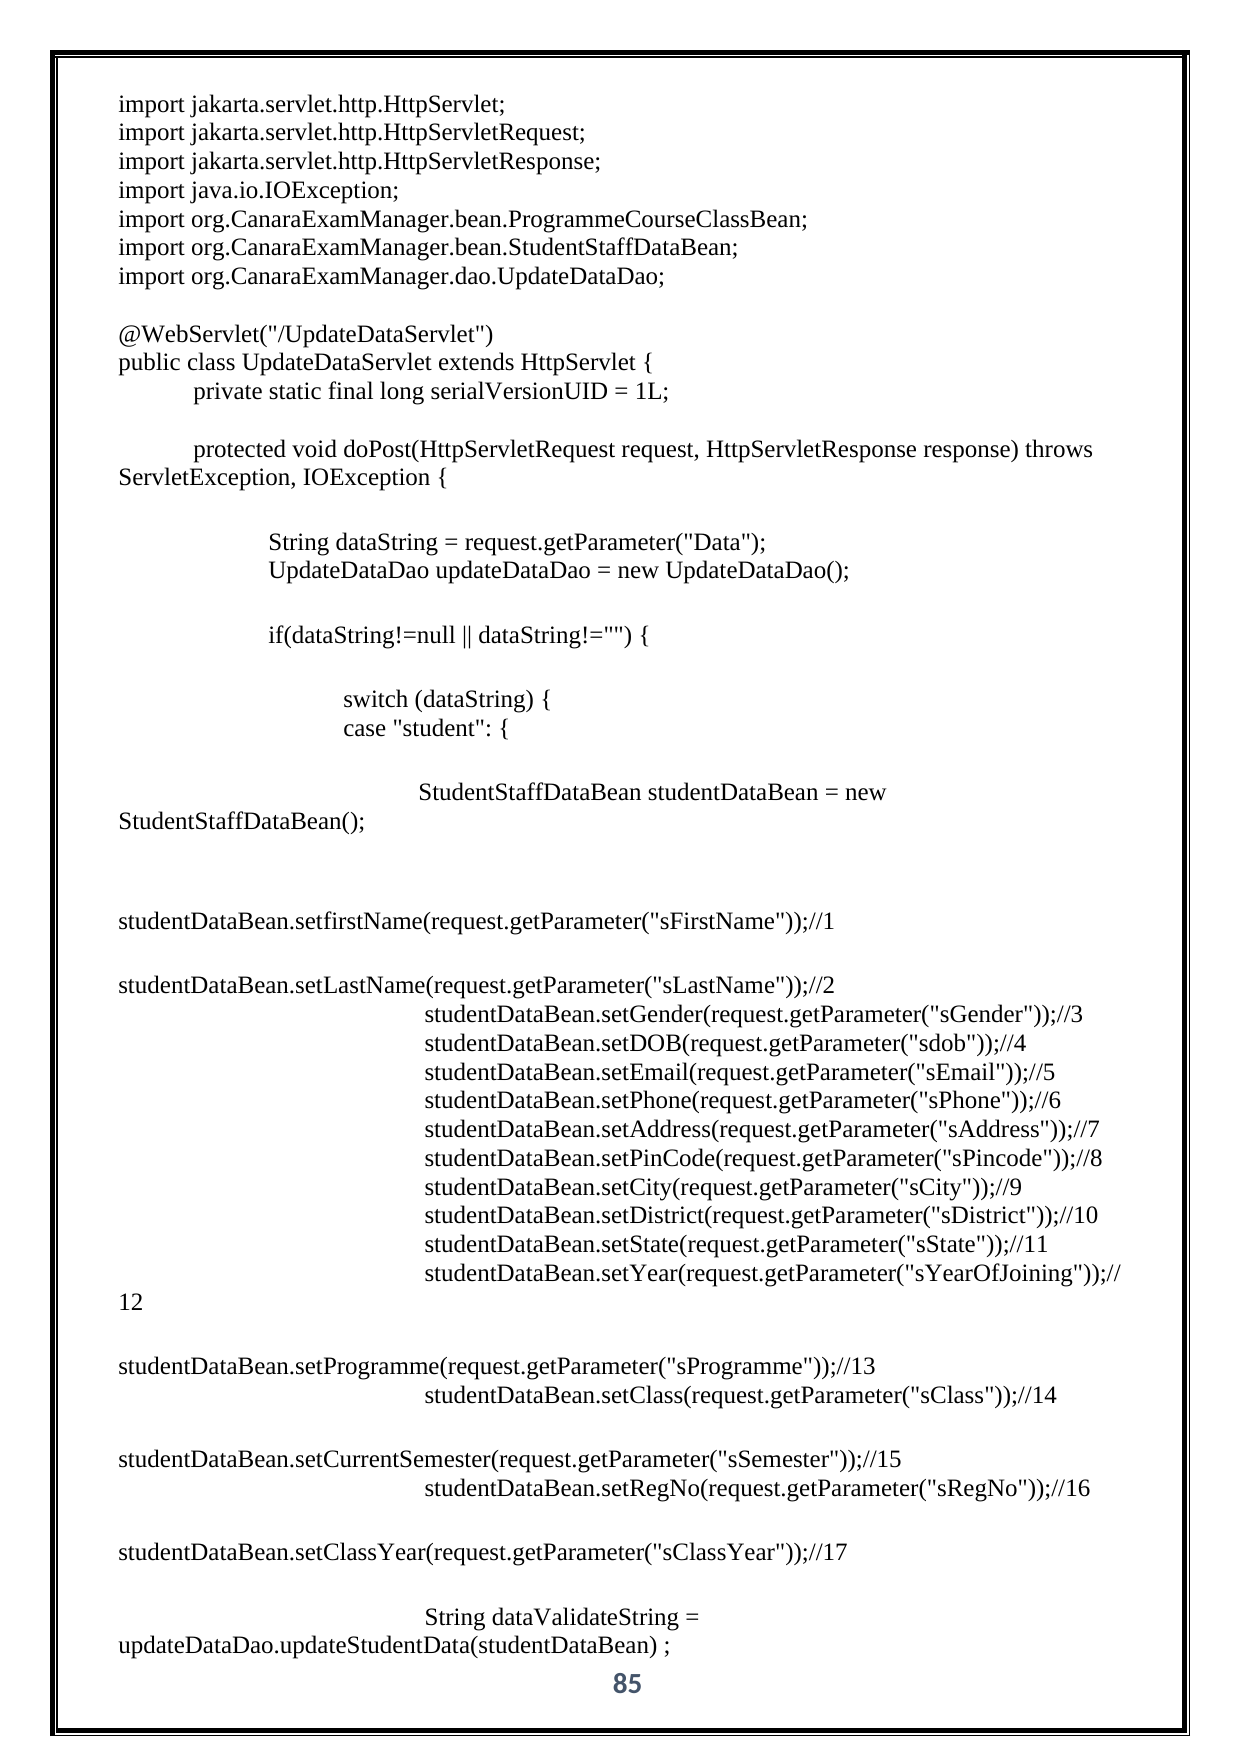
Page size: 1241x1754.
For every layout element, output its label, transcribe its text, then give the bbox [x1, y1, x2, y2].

text private static final long serialVersionUID = 1L; [118, 376, 1137, 405]
text String dataString = request.getParameter("Data"); [118, 527, 1137, 556]
text StudentStaffDataBean studentDataBean = new StudentStaffDataBean(); [118, 777, 1137, 835]
text if(dataString!=null || dataString!="") { [118, 620, 1137, 649]
text public class UpdateDataServlet extends HttpServlet { [118, 347, 1137, 376]
text studentDataBean.setCurrentSemester(request.getParameter("sSemester"));//15 [118, 1409, 1137, 1473]
text studentDataBean.setClass(request.getParameter("sClass"));//14 [118, 1380, 1137, 1409]
text studentDataBean.setClassYear(request.getParameter("sClassYear"));//17 [118, 1502, 1137, 1566]
text switch (dataString) { [118, 684, 1137, 713]
text studentDataBean.setGender(request.getParameter("sGender"));//3 [118, 999, 1137, 1028]
text import org.CanaraExamManager.dao.UpdateDataDao; [118, 261, 1137, 290]
text import jakarta.servlet.http.HttpServletResponse; [118, 146, 1137, 175]
text studentDataBean.setState(request.getParameter("sState"));//11 [118, 1229, 1137, 1258]
text studentDataBean.setEmail(request.getParameter("sEmail"));//5 [118, 1057, 1137, 1086]
text case "student": { [118, 713, 1137, 742]
text studentDataBean.setDOB(request.getParameter("sdob"));//4 [118, 1028, 1137, 1057]
text studentDataBean.setfirstName(request.getParameter("sFirstName"));//1 [118, 871, 1137, 935]
text import jakarta.servlet.http.HttpServlet; [118, 89, 1137, 117]
text protected void doPost(HttpServletRequest request, HttpServletResponse response) throws ServletException, IOException { [118, 434, 1137, 491]
text import org.CanaraExamManager.bean.ProgrammeCourseClassBean; [118, 204, 1137, 232]
text UpdateDataDao updateDataDao = new UpdateDataDao(); [118, 556, 1137, 584]
text studentDataBean.setDistrict(request.getParameter("sDistrict"));//10 [118, 1201, 1137, 1229]
text import org.CanaraExamManager.bean.StudentStaffDataBean; [118, 232, 1137, 261]
text studentDataBean.setProgramme(request.getParameter("sProgramme"));//13 [118, 1316, 1137, 1380]
text import jakarta.servlet.http.HttpServletRequest; [118, 117, 1137, 146]
text studentDataBean.setCity(request.getParameter("sCity"));//9 [118, 1172, 1137, 1201]
text @WebServlet("/UpdateDataServlet") [118, 319, 1137, 347]
text studentDataBean.setPinCode(request.getParameter("sPincode"));//8 [118, 1143, 1137, 1172]
text studentDataBean.setRegNo(request.getParameter("sRegNo"));//16 [118, 1473, 1137, 1502]
text String dataValidateString = updateDataDao.updateStudentData(studentDataBean) ; [118, 1602, 1137, 1659]
text studentDataBean.setPhone(request.getParameter("sPhone"));//6 [118, 1086, 1137, 1114]
text studentDataBean.setYear(request.getParameter("sYearOfJoining"));//12 [118, 1258, 1137, 1316]
text studentDataBean.setLastName(request.getParameter("sLastName"));//2 [118, 935, 1137, 999]
text studentDataBean.setAddress(request.getParameter("sAddress"));//7 [118, 1114, 1137, 1143]
text import java.io.IOException; [118, 175, 1137, 204]
